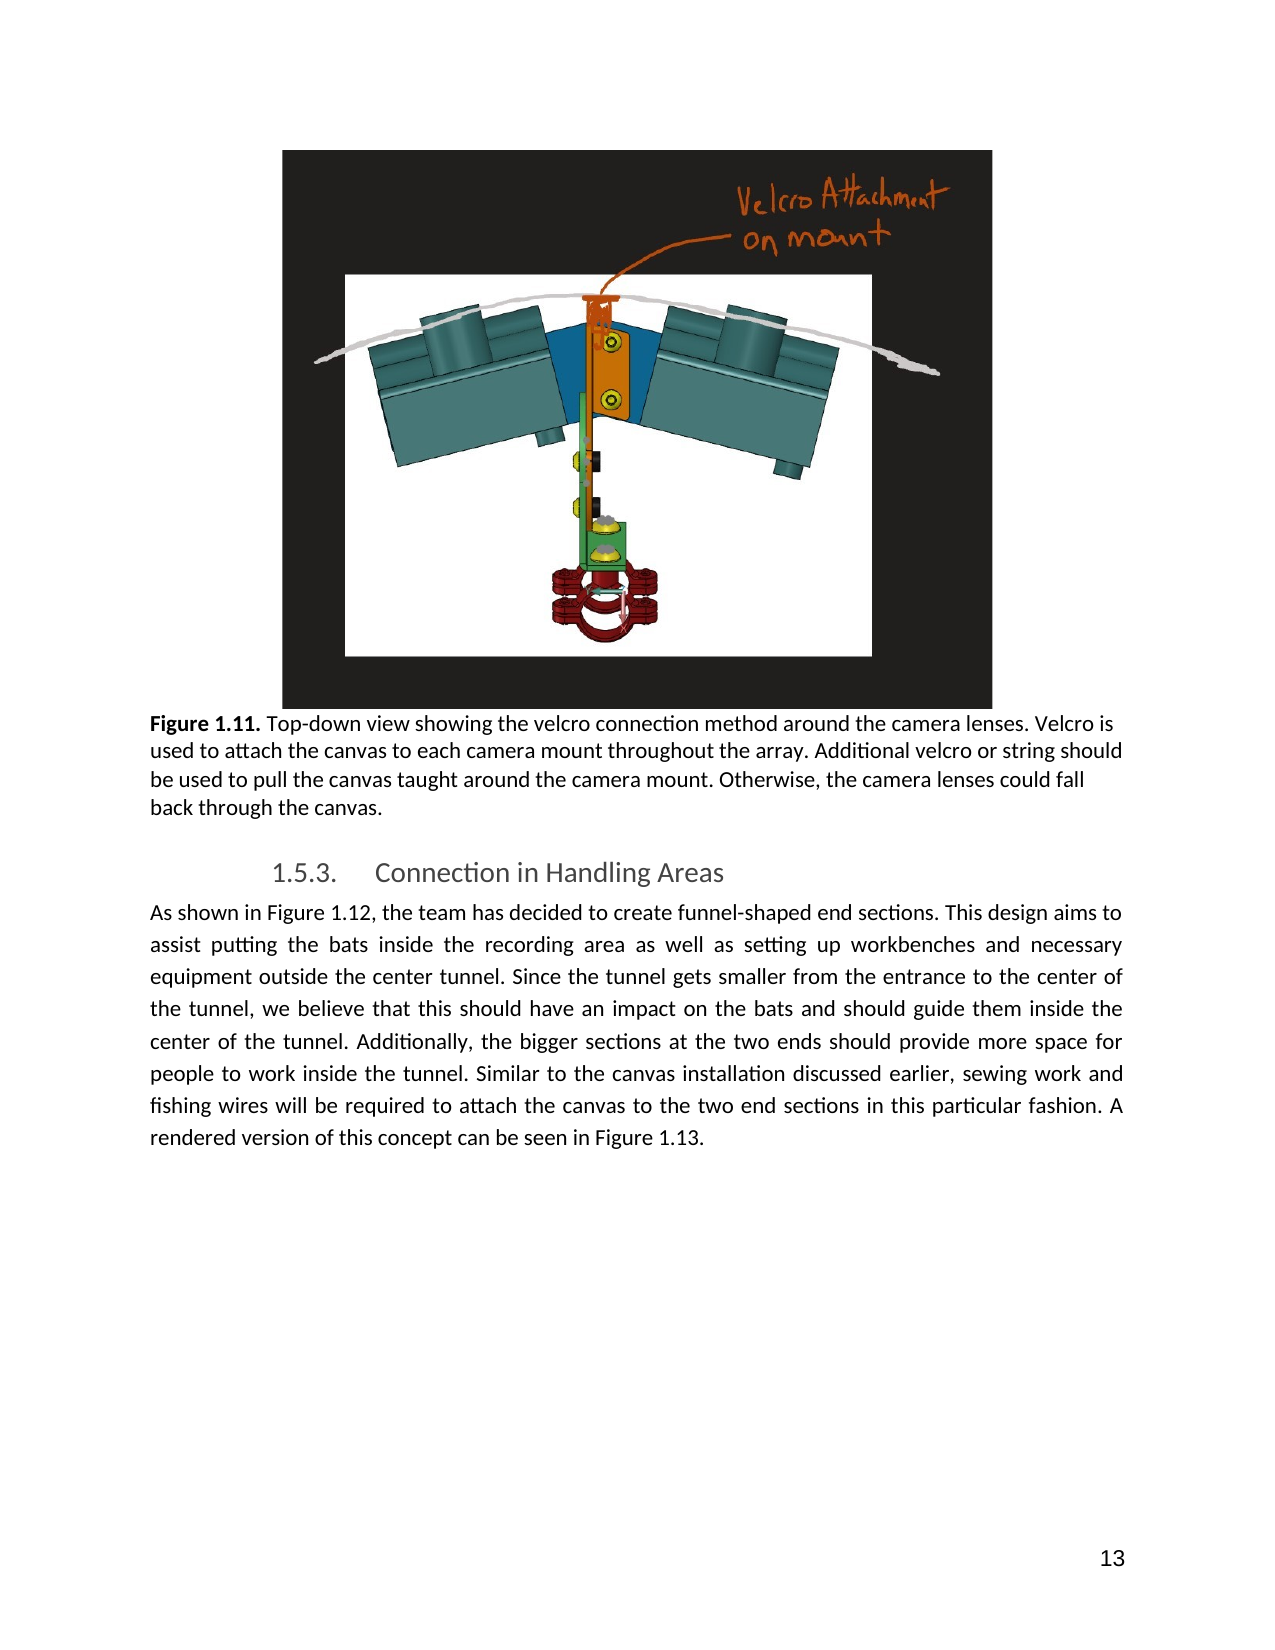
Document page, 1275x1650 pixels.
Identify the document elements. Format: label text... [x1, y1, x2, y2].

subtitle Connection in Handling Areas [337, 854, 1125, 890]
text As shown in Figure 1.12, the team has decided to create funnel-shaped end sections. This design aims to assist putting the bats inside the recording area as well as setting up workbenches and necessary equipment outside the center tunnel. Since the tunnel gets smaller from the entrance to the center of the tunnel, we believe that this should have an impact on the bats and should guide them inside the center of the tunnel. Additionally, the bigger sections at the two ends should provide more space for people to work inside the tunnel. Similar to the canvas installation discussed earlier, sewing work and fishing wires will be required to attach the canvas to the two end sections in this particular fashion. A rendered version of this concept can be seen in Figure 1.13. [150, 898, 1125, 1151]
picture [282, 150, 993, 709]
text Figure 1.11. Top-down view showing the velcro connection method around the camera lenses. Velcro is used to attach the canvas to each camera mount throughout the array. Additional velcro or string should be used to pull the canvas taught around the camera mount. Otherwise, the camera lenses could fall back through the canvas. [150, 709, 1125, 821]
